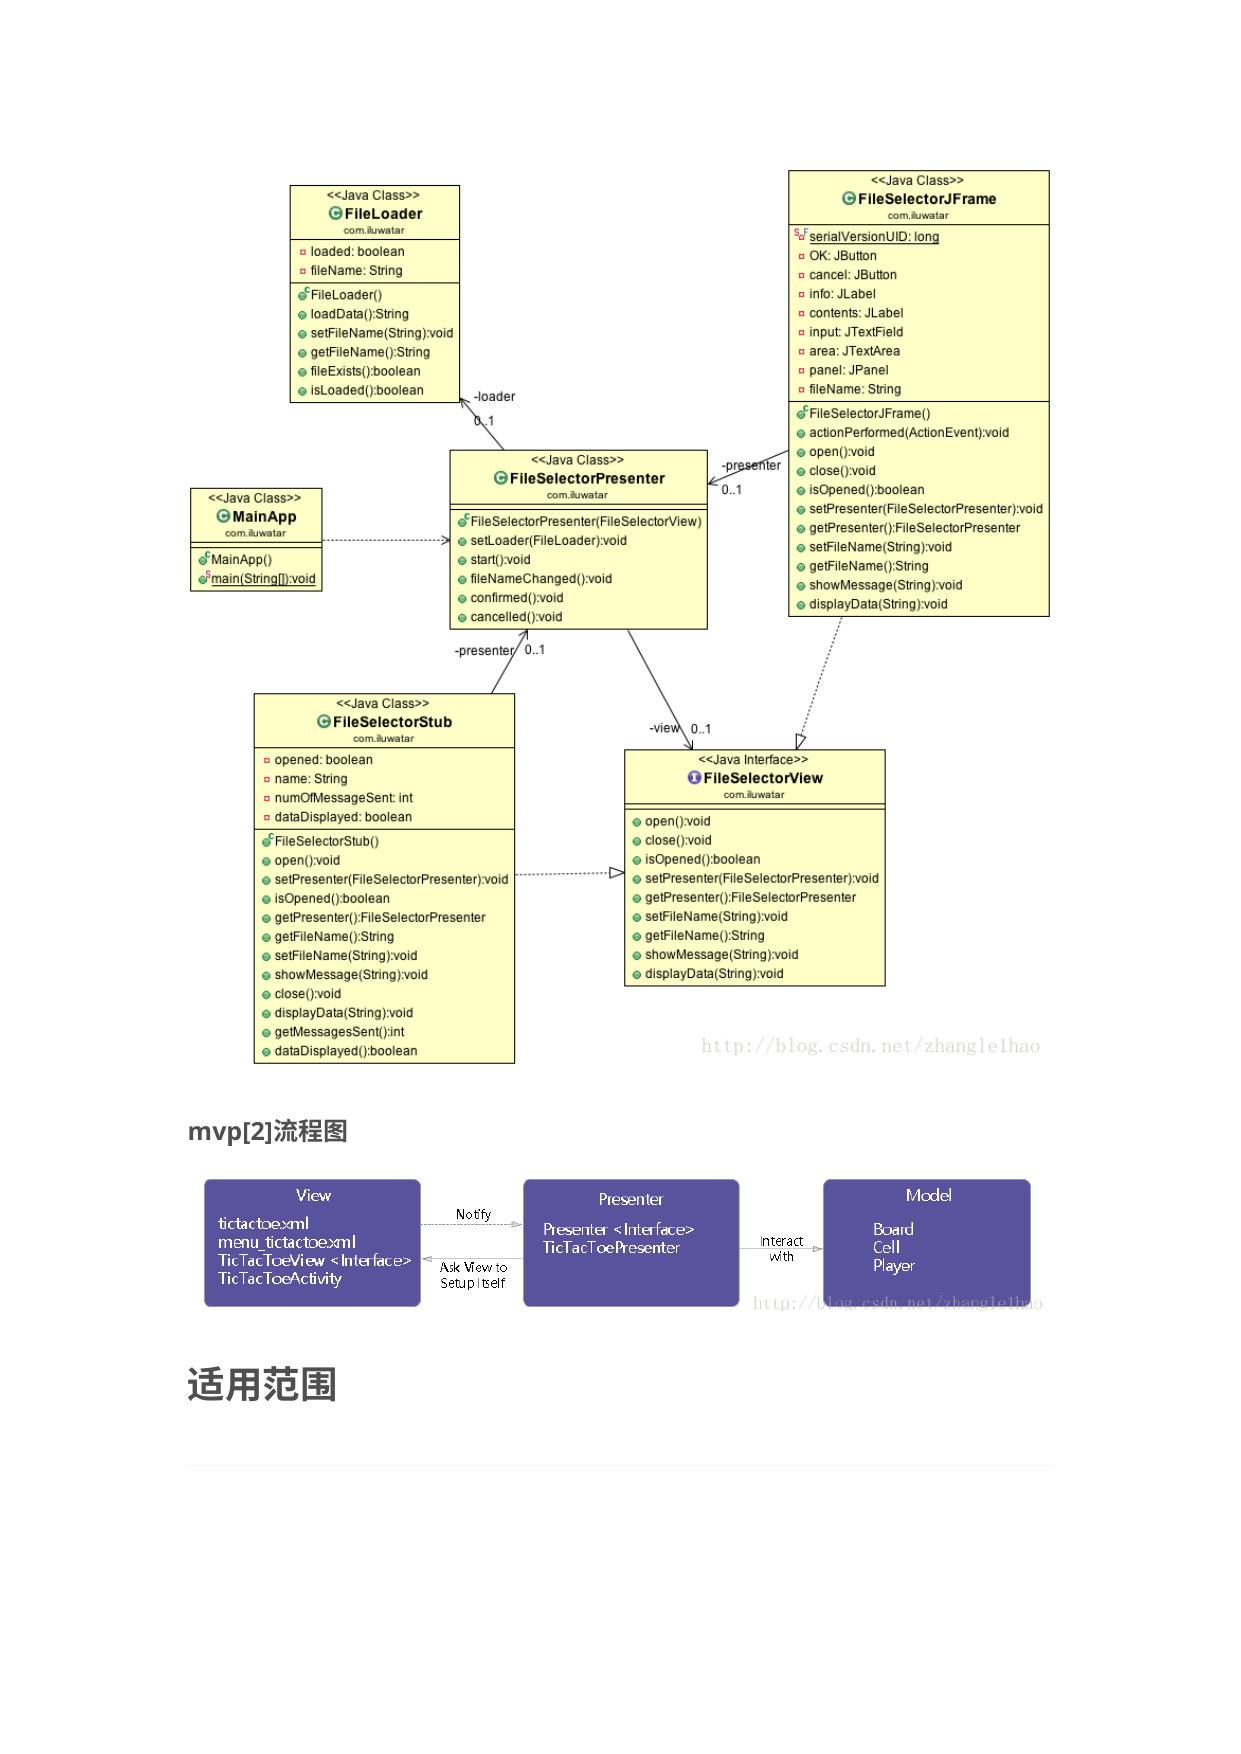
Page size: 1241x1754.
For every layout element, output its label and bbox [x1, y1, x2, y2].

picture [187, 1166, 1053, 1321]
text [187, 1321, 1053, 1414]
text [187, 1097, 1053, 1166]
picture [187, 167, 1053, 1067]
